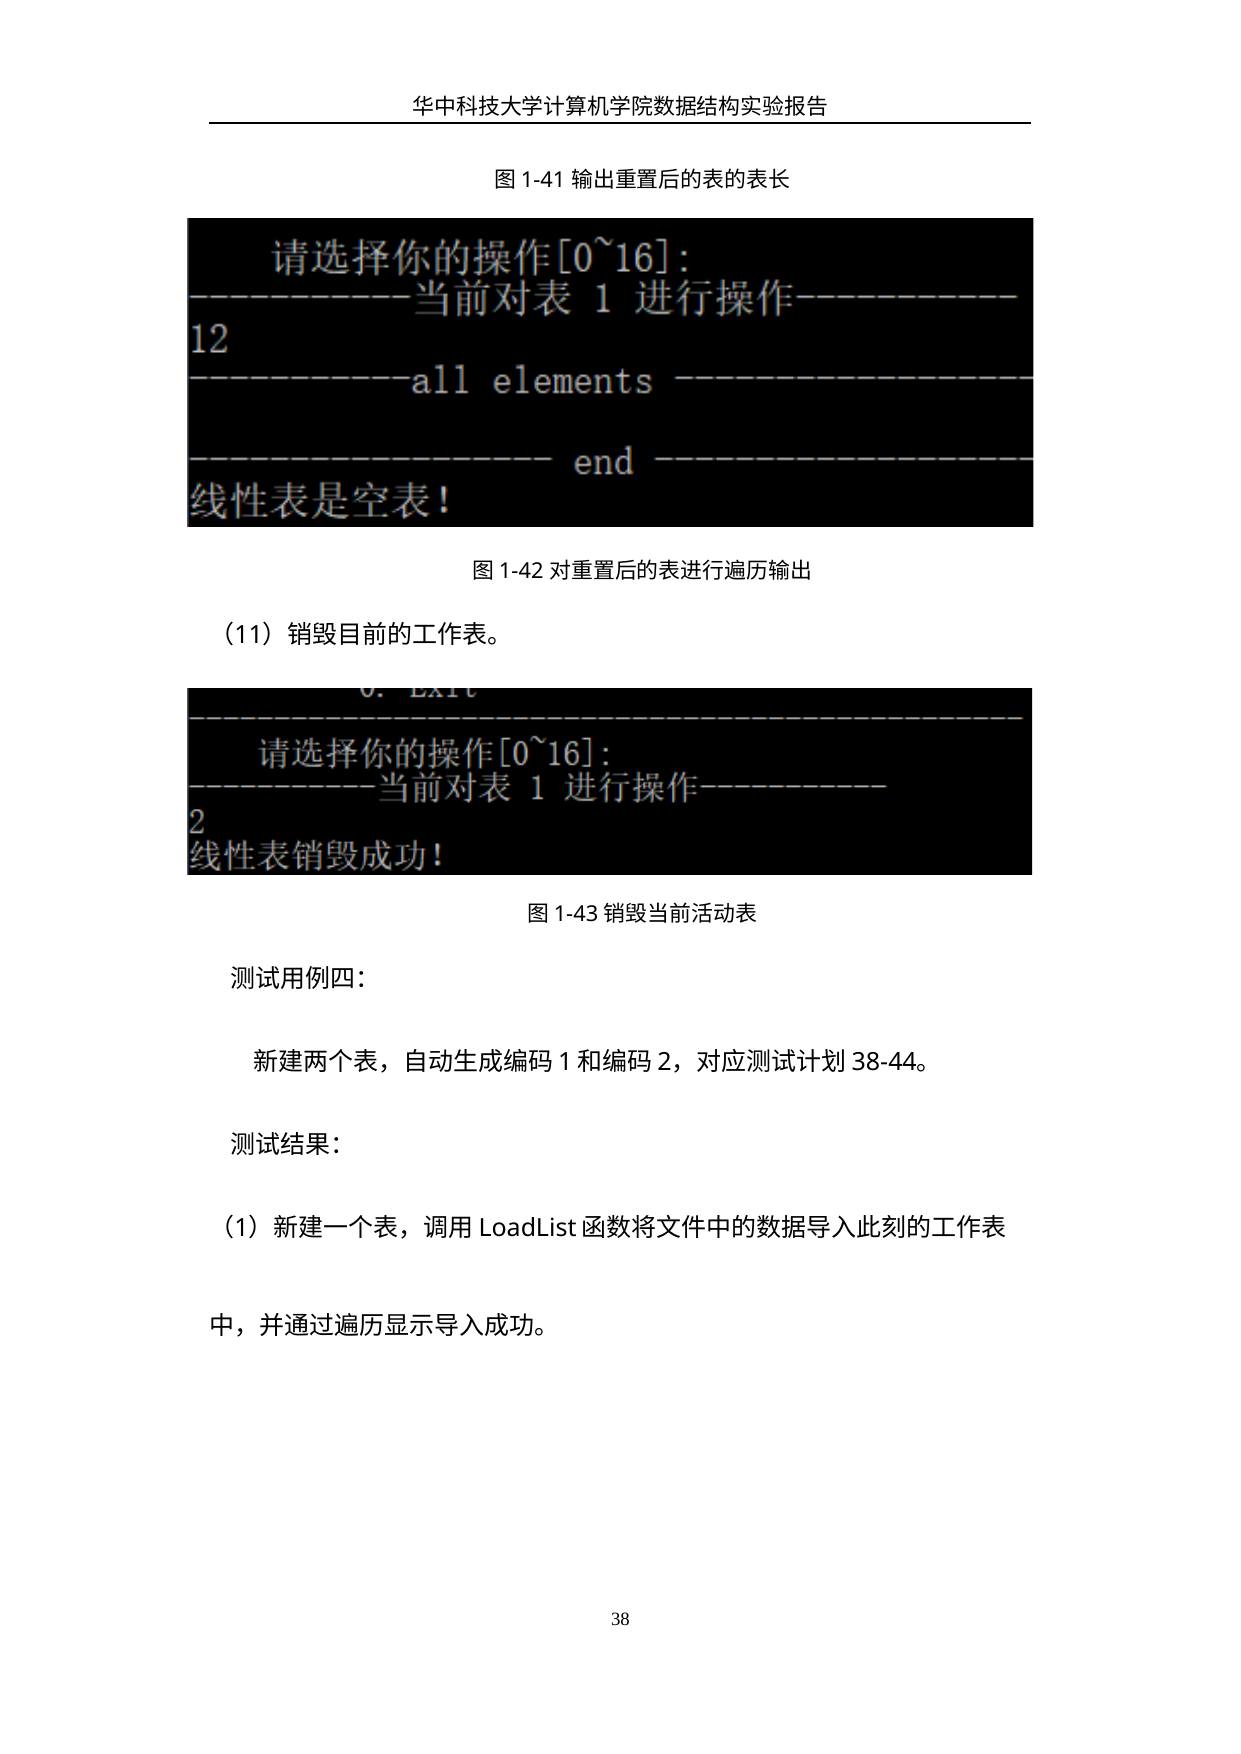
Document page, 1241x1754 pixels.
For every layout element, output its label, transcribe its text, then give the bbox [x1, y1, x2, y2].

text （1）新建一个表，调用LoadList函数将文件中的数据导入此刻的工作表中，并通过遍历显示导入成功。 [209, 1193, 1031, 1356]
text 图1-43 销毁当前活动表 [209, 896, 1031, 928]
text 测试结果： [209, 1110, 1031, 1175]
picture [187, 218, 1034, 527]
text 图1-41 输出重置后的表的表长 [209, 162, 1031, 194]
text （11）销毁目前的工作表。 [209, 601, 1031, 666]
picture [187, 688, 1033, 875]
text 测试用例四： [209, 944, 1031, 1009]
text 新建两个表，自动生成编码1和编码2，对应测试计划38-44。 [209, 1027, 1031, 1092]
text 图1-42 对重置后的表进行遍历输出 [209, 552, 1031, 585]
